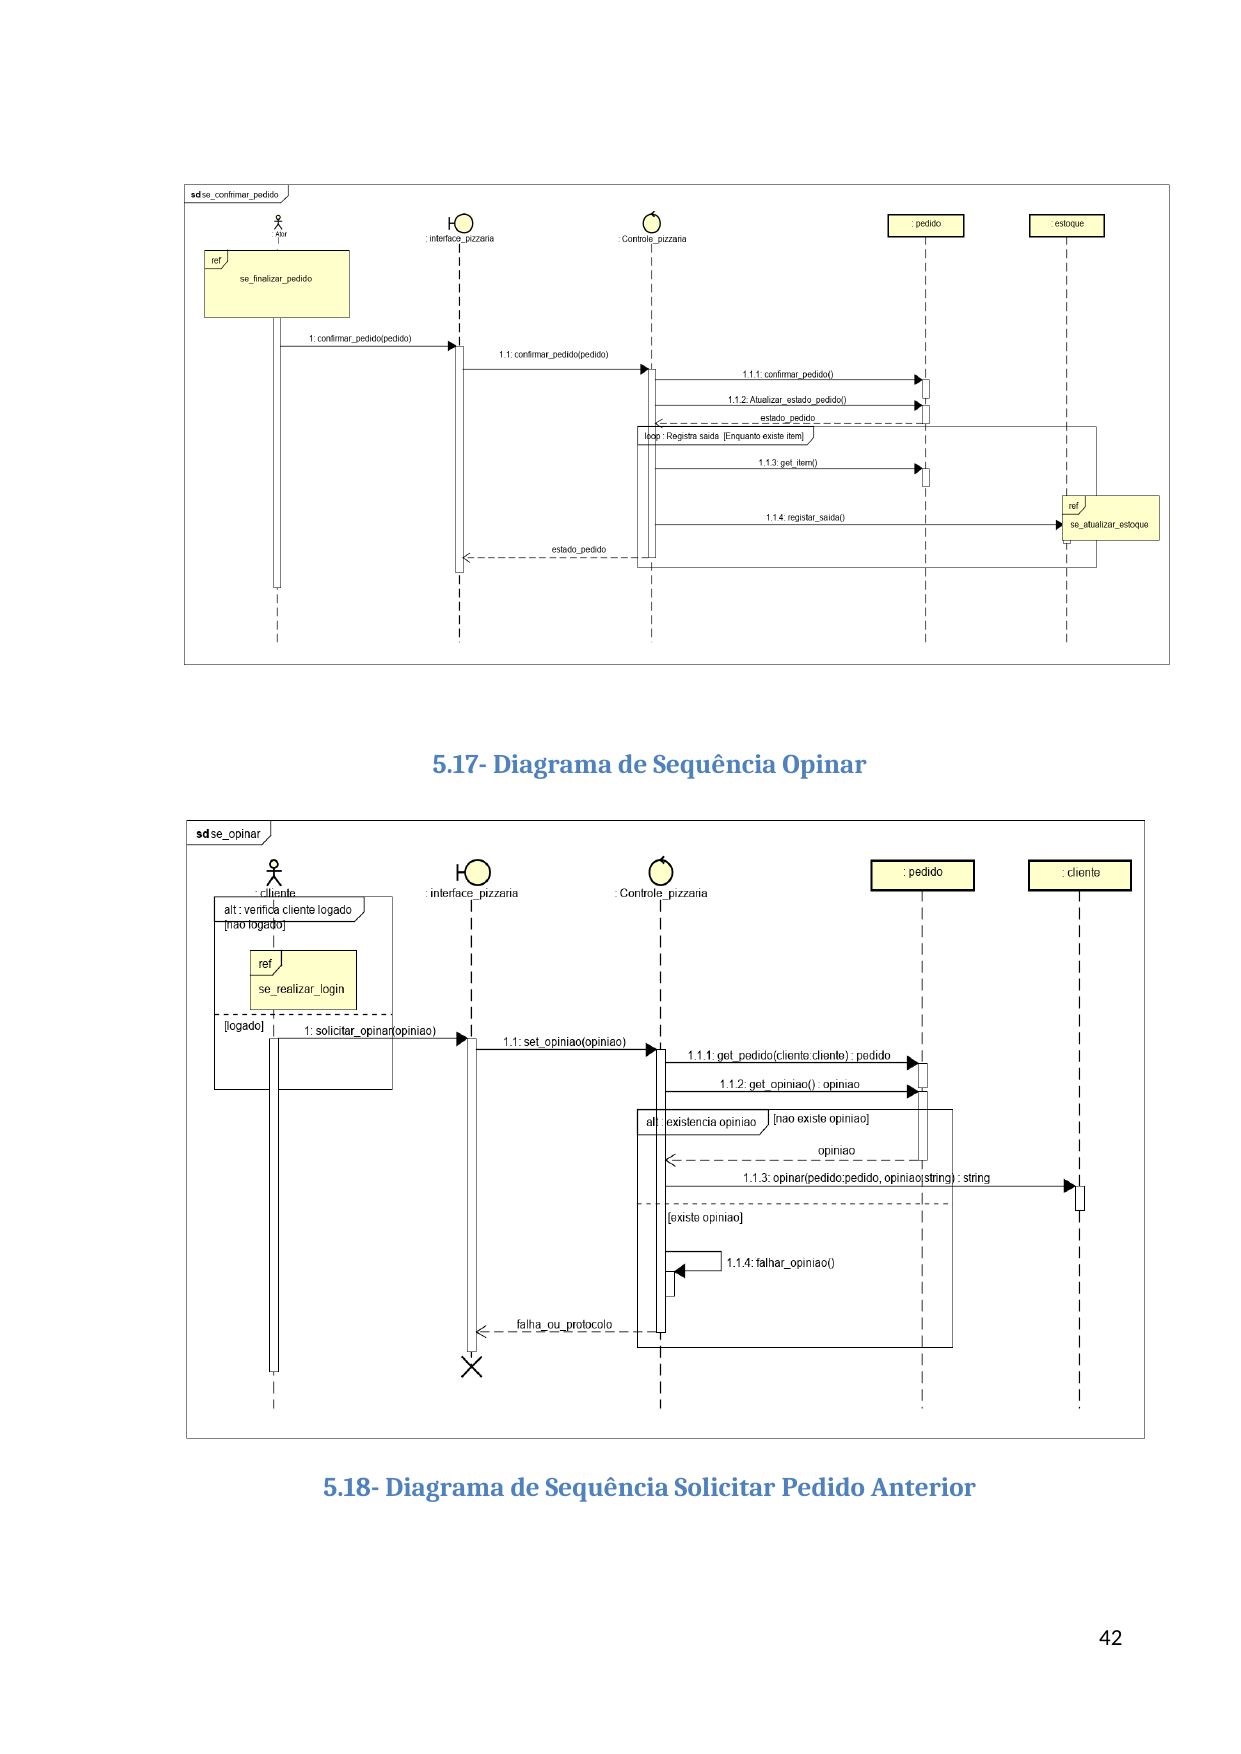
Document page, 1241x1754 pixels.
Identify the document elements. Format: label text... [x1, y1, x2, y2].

picture [177, 811, 1154, 1447]
subtitle 5.17- Diagrama de Sequência Opinar [177, 749, 1122, 780]
subtitle 5.18- Diagrama de Sequência Solicitar Pedido Anterior [177, 1472, 1122, 1503]
picture [177, 177, 1176, 671]
